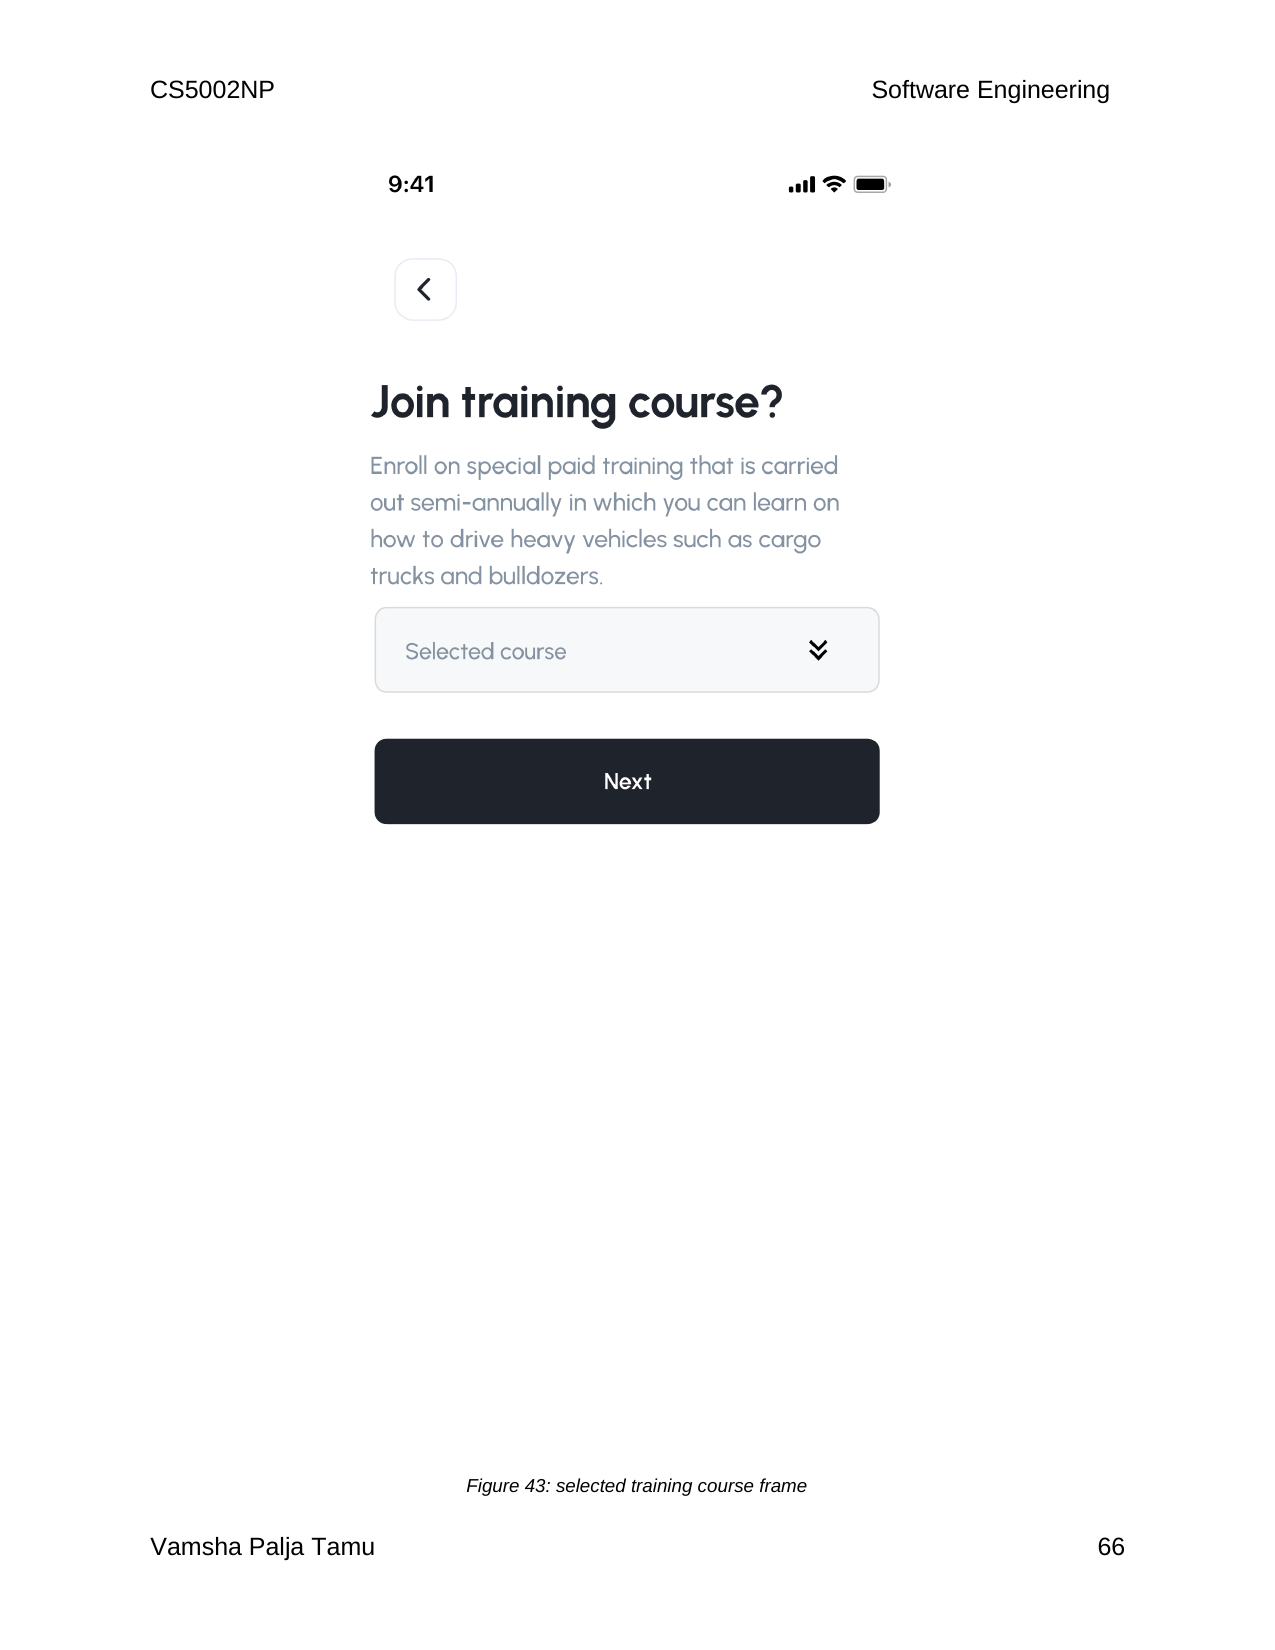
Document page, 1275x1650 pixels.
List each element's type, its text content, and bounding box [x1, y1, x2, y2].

text Figure 43: selected training course frame [150, 1475, 1125, 1497]
picture [339, 150, 936, 1441]
